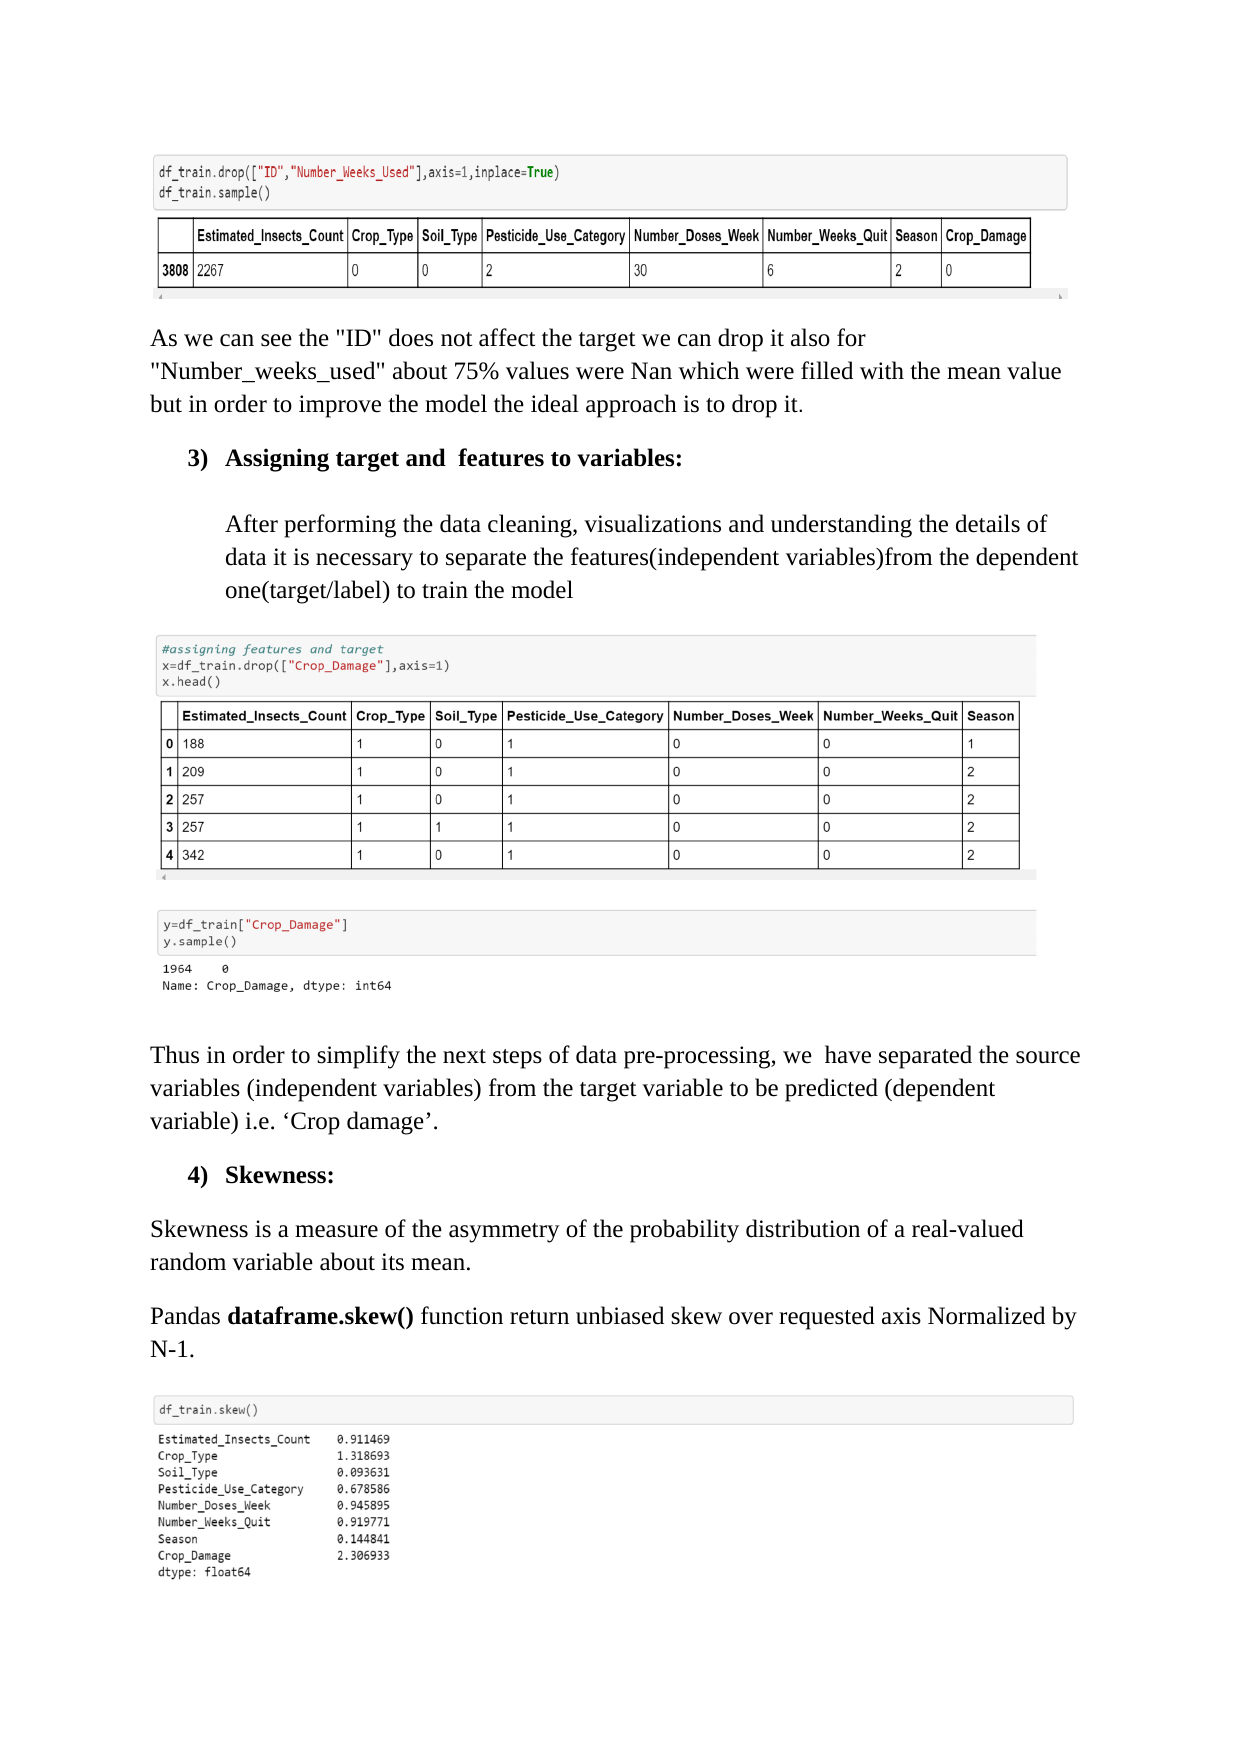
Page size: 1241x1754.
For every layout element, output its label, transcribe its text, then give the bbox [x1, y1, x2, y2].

picture [150, 1387, 1103, 1595]
text Thus in order to simplify the next steps of data pre-processing, we have separated the source variables (independent variables) from the target variable to be predicted (dependent variable) i.e. ‘Crop damage’. [150, 1040, 1090, 1135]
text Skewness is a measure of the asymmetry of the probability distribution of a real-valued random variable about its mean. [150, 1214, 1090, 1276]
list After performing the data cleaning, visualizations and understanding the details of data it is necessary to separate the features(independent variables)from the dependent one(target/label) to train the model [225, 509, 1090, 604]
list Assigning target and features to variables: [187, 443, 1090, 472]
picture [150, 904, 1037, 1016]
picture [150, 150, 1091, 299]
list Skewness: [187, 1160, 1090, 1189]
text Pandas dataframe.skew() function return unbiased skew over requested axis Normalized by N-1. [150, 1301, 1090, 1362]
picture [150, 629, 1037, 880]
text As we can see the "ID" does not affect the target we can drop it also for "Number_weeks_used" about 75% values were Nan which were filled with the mean value but in order to improve the model the ideal approach is to drop it. [150, 323, 1090, 418]
